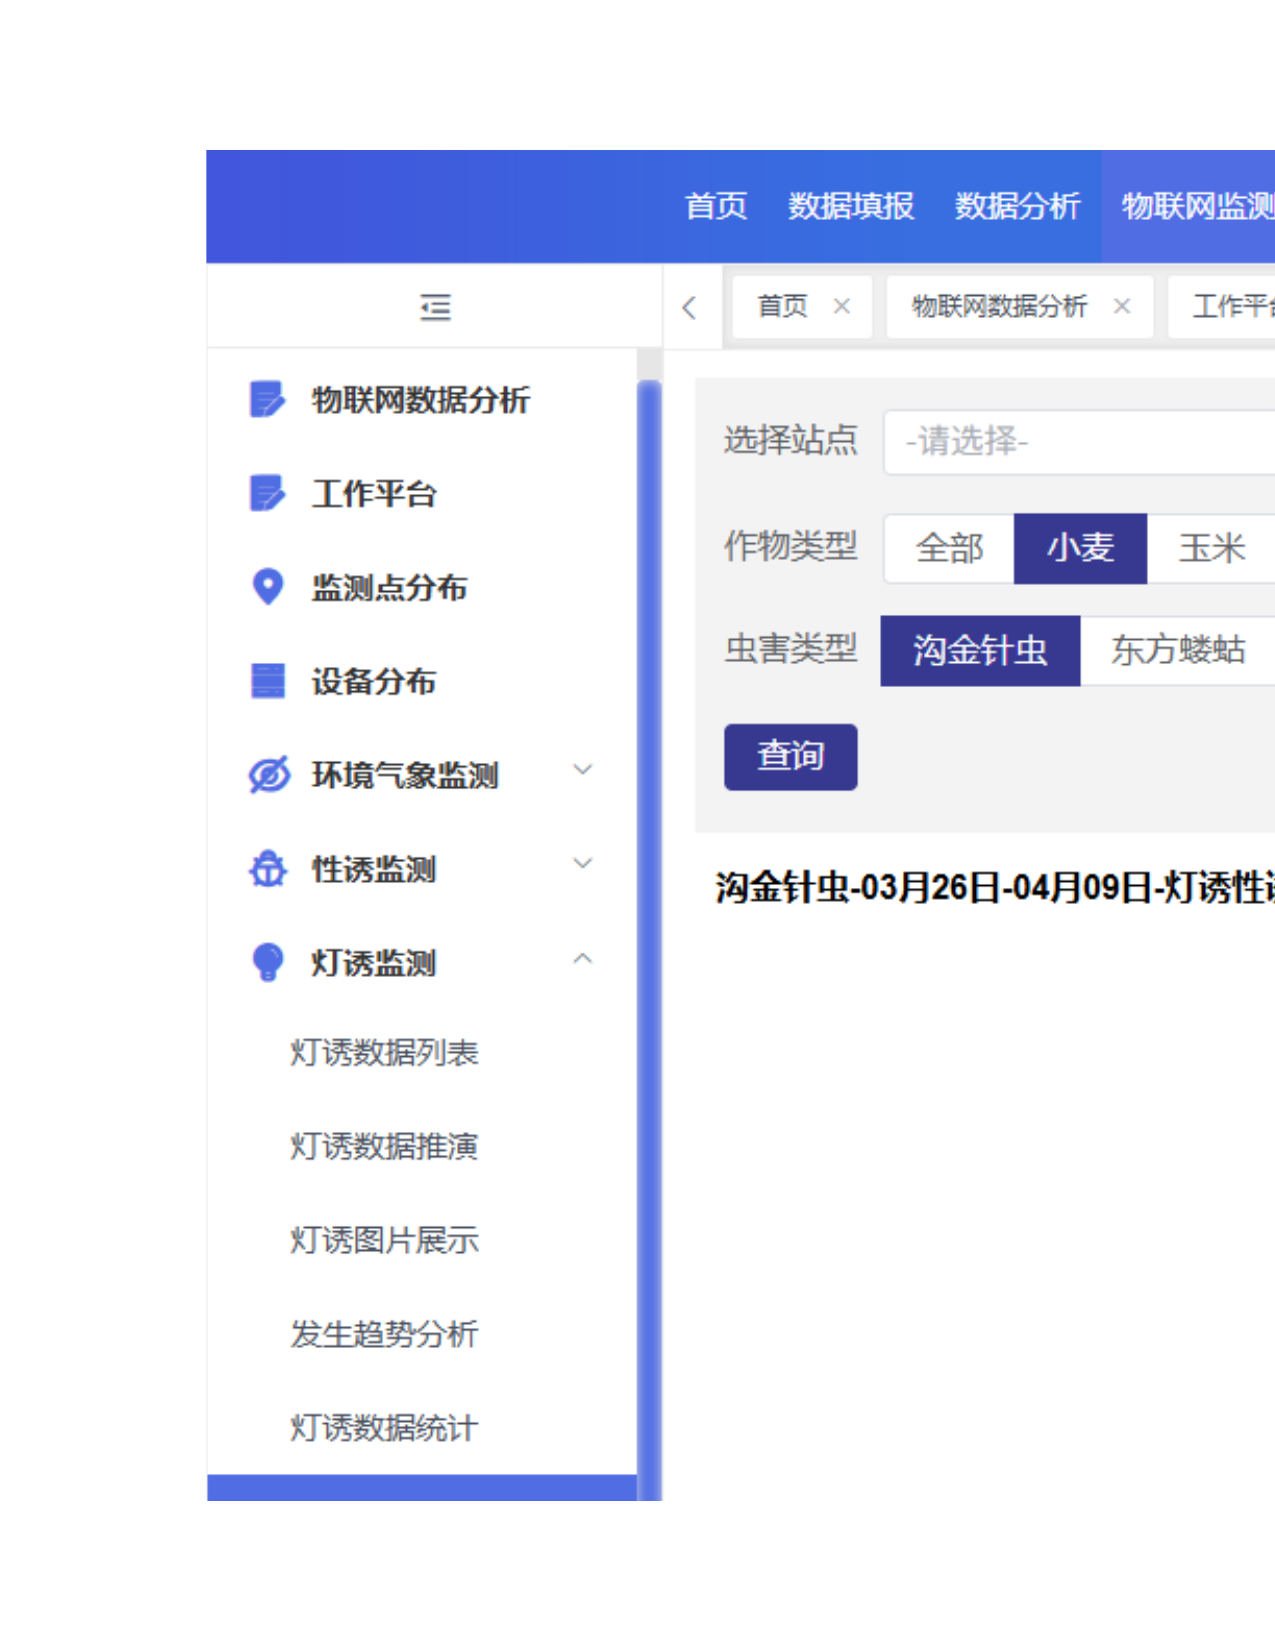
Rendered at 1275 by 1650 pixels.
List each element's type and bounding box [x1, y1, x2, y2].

picture [206, 150, 1275, 1501]
